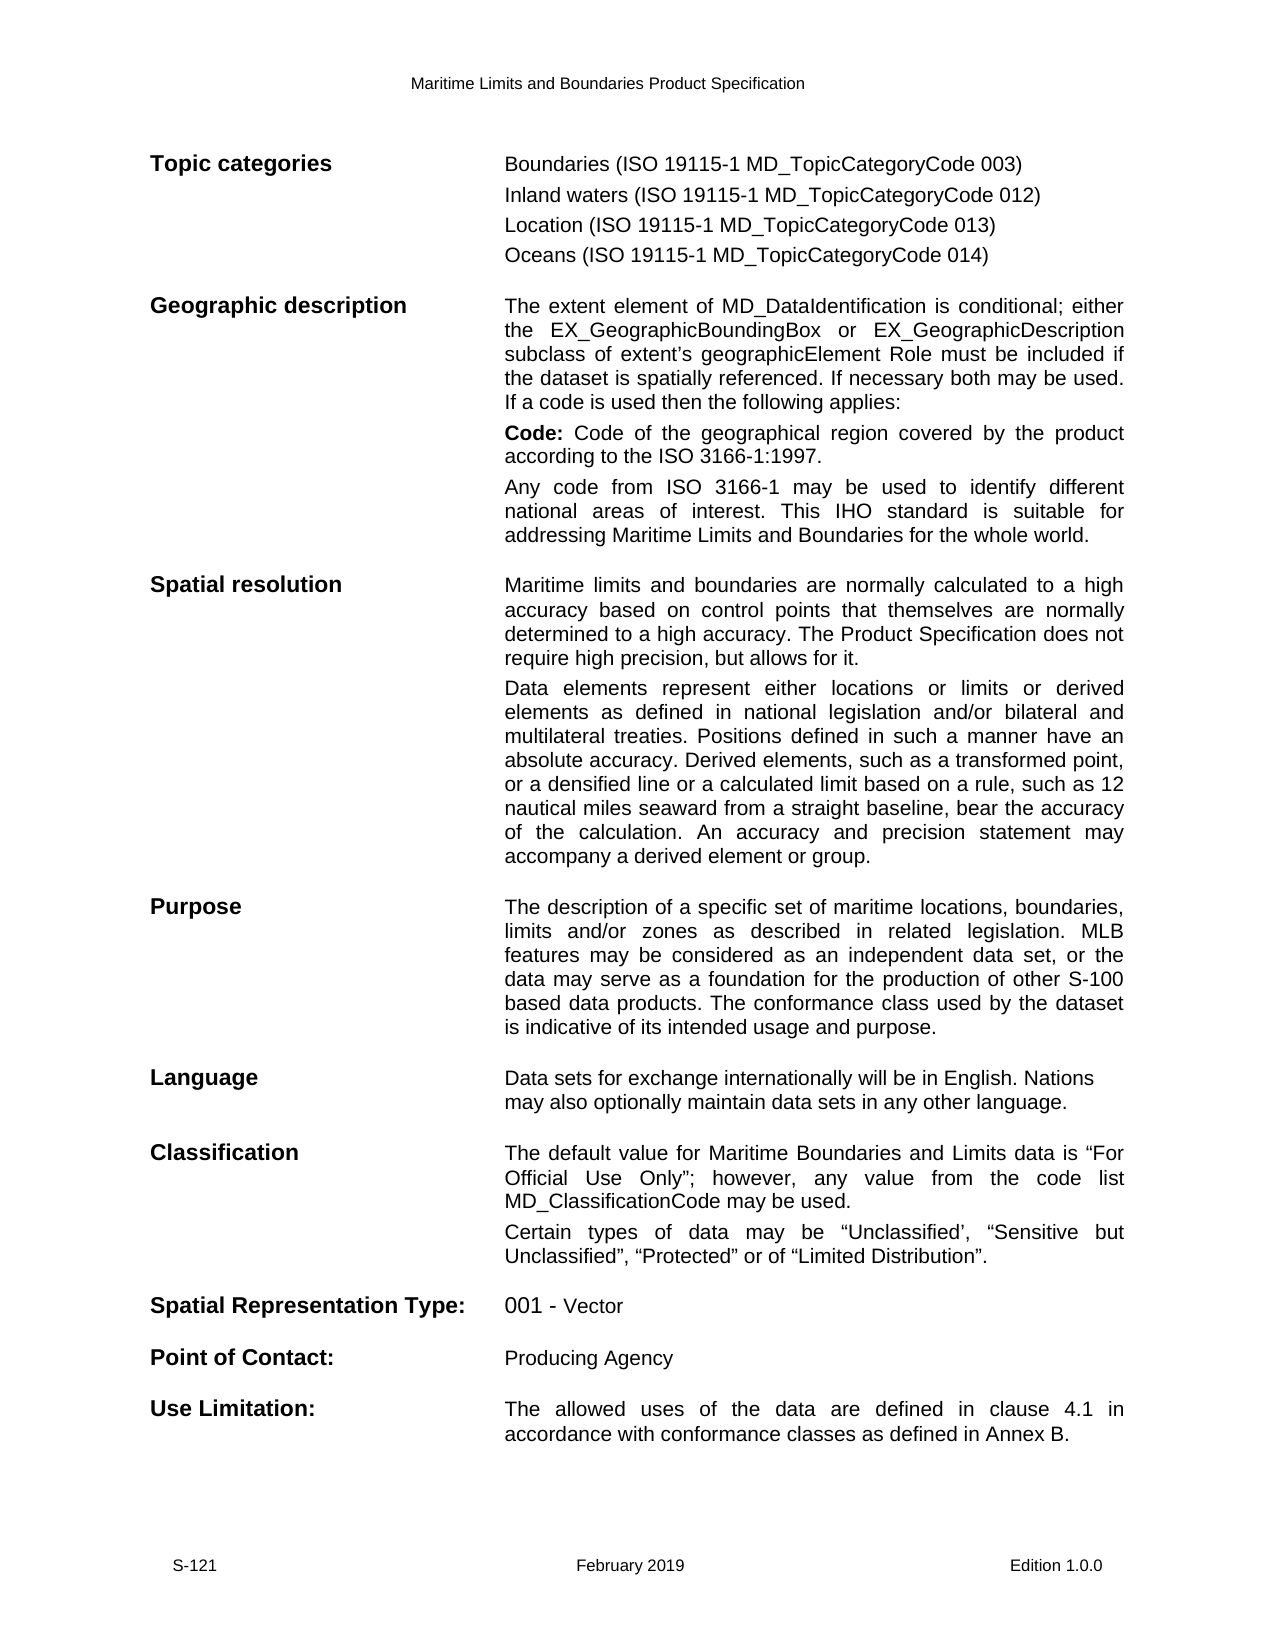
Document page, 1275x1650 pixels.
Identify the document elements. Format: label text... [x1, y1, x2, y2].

text Oceans (ISO 19115-1 MD_TopicCategoryCode 014) [504, 243, 1125, 267]
text Language Data sets for exchange internationally will be in English. Nations may also optionally maintain data sets in any other language. [150, 1064, 1125, 1114]
text Classification The default value for Maritime Boundaries and Limits data is “For Official Use Only”; however, any value from the code list MD_ClassificationCode may be used. [150, 1139, 1125, 1213]
text Use Limitation: The allowed uses of the data are defined in clause 4.1 in accordance with conformance classes as defined in Annex B. [150, 1395, 1125, 1446]
text Code: Code of the geographical region covered by the product according to the ISO 3166-1:1997. [504, 420, 1125, 468]
text Certain types of data may be “Unclassified’, “Sensitive but Unclassified”, “Protected” or of “Limited Distribution”. [504, 1219, 1125, 1267]
text Data elements represent either locations or limits or derived elements as defined in national legislation and/or bilateral and multilateral treaties. Positions defined in such a manner have an absolute accuracy. Derived elements, such as a transformed point, or a densified line or a calculated limit based on a rule, such as 12 nautical miles seaward from a straight baseline, bear the accuracy of the calculation. An accuracy and precision statement may accompany a derived element or group. [504, 676, 1125, 868]
text Any code from ISO 3166-1 may be used to identify different national areas of interest. This IHO standard is suitable for addressing Maritime Limits and Boundaries for the whole world. [504, 474, 1125, 546]
text Point of Contact: Producing Agency [150, 1344, 1125, 1370]
text Location (ISO 19115-1 MD_TopicCategoryCode 013) [504, 213, 1125, 237]
text Geographic description The extent element of MD_DataIdentification is conditional; either the EX_GeographicBoundingBox or EX_GeographicDescription subclass of extent’s geographicElement Role must be included if the dataset is spatially referenced. If necessary both may be used. If a code is used then the following applies: [150, 292, 1125, 414]
text Spatial Representation Type: 001 - Vector [150, 1292, 1125, 1319]
text Inland waters (ISO 19115-1 MD_TopicCategoryCode 012) [504, 183, 1125, 207]
text Spatial resolution Maritime limits and boundaries are normally calculated to a high accuracy based on control points that themselves are normally determined to a high accuracy. The Product Specification does not require high precision, but allows for it. [150, 571, 1125, 670]
text Topic categories Boundaries (ISO 19115-1 MD_TopicCategoryCode 003) [150, 150, 1125, 176]
text Purpose The description of a specific set of maritime locations, boundaries, limits and/or zones as described in related legislation. MLB features may be considered as an independent data set, or the data may serve as a foundation for the production of other S-100 based data products. The conformance class used by the dataset is indicative of its intended usage and purpose. [150, 893, 1125, 1039]
